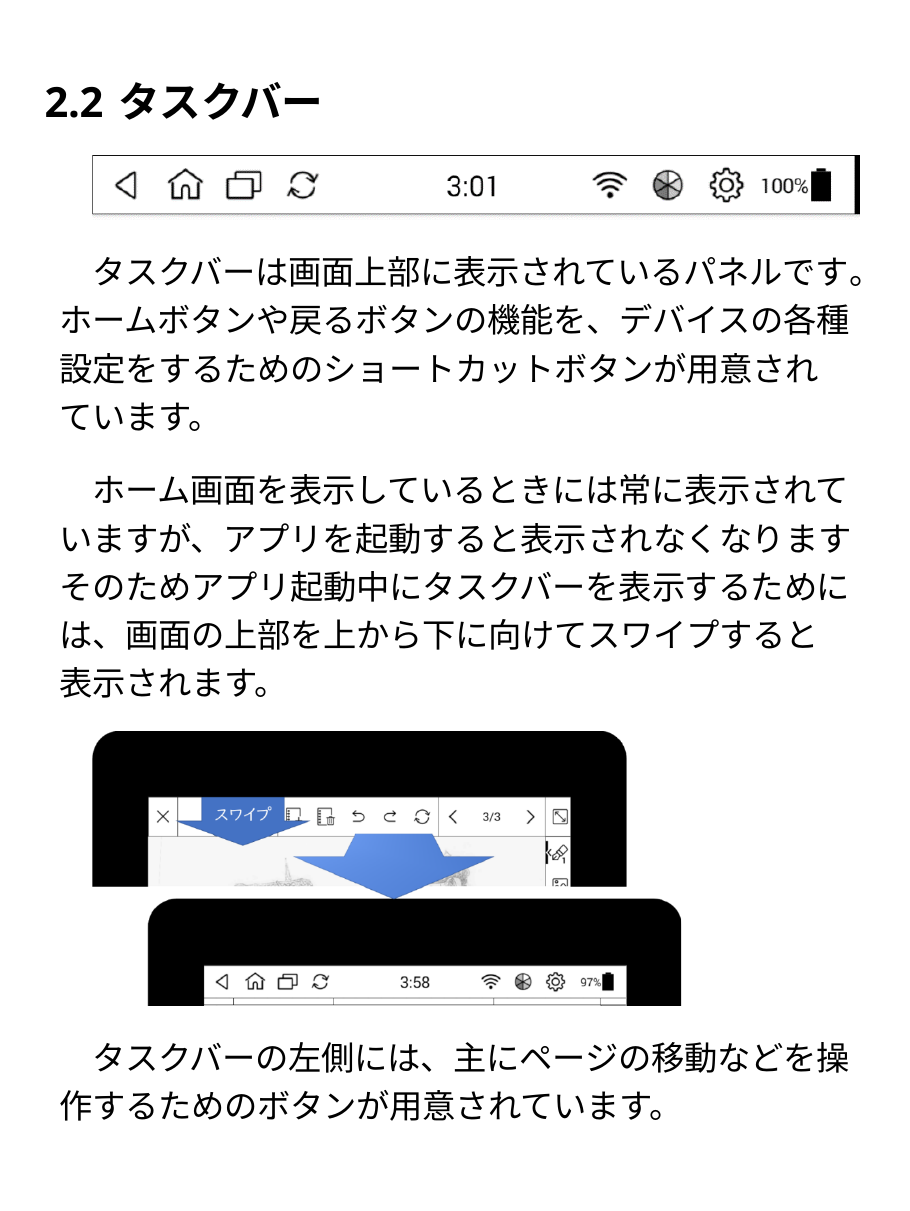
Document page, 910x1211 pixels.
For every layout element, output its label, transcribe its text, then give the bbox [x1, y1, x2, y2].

picture [92, 155, 860, 221]
picture [92, 731, 682, 1006]
text ホーム画面を表示しているときには常に表示されていますが、アプリを起動すると表示されなくなります。そのためアプリ起動中にタスクバーを表示するためには、画面の上部を上から下に向けてスワイプすると表示されます。 [59, 464, 851, 705]
text タスクバーの左側には、主にページの移動などを操作するためのボタンが用意されています。 [59, 1031, 851, 1128]
text タスクバーは画面上部に表示されているパネルです。ホームボタンや戻るボタンの機能を、デバイスの各種設定をするためのショートカットボタンが用意されています。 [59, 246, 851, 439]
subtitle タスクバー [44, 69, 910, 130]
